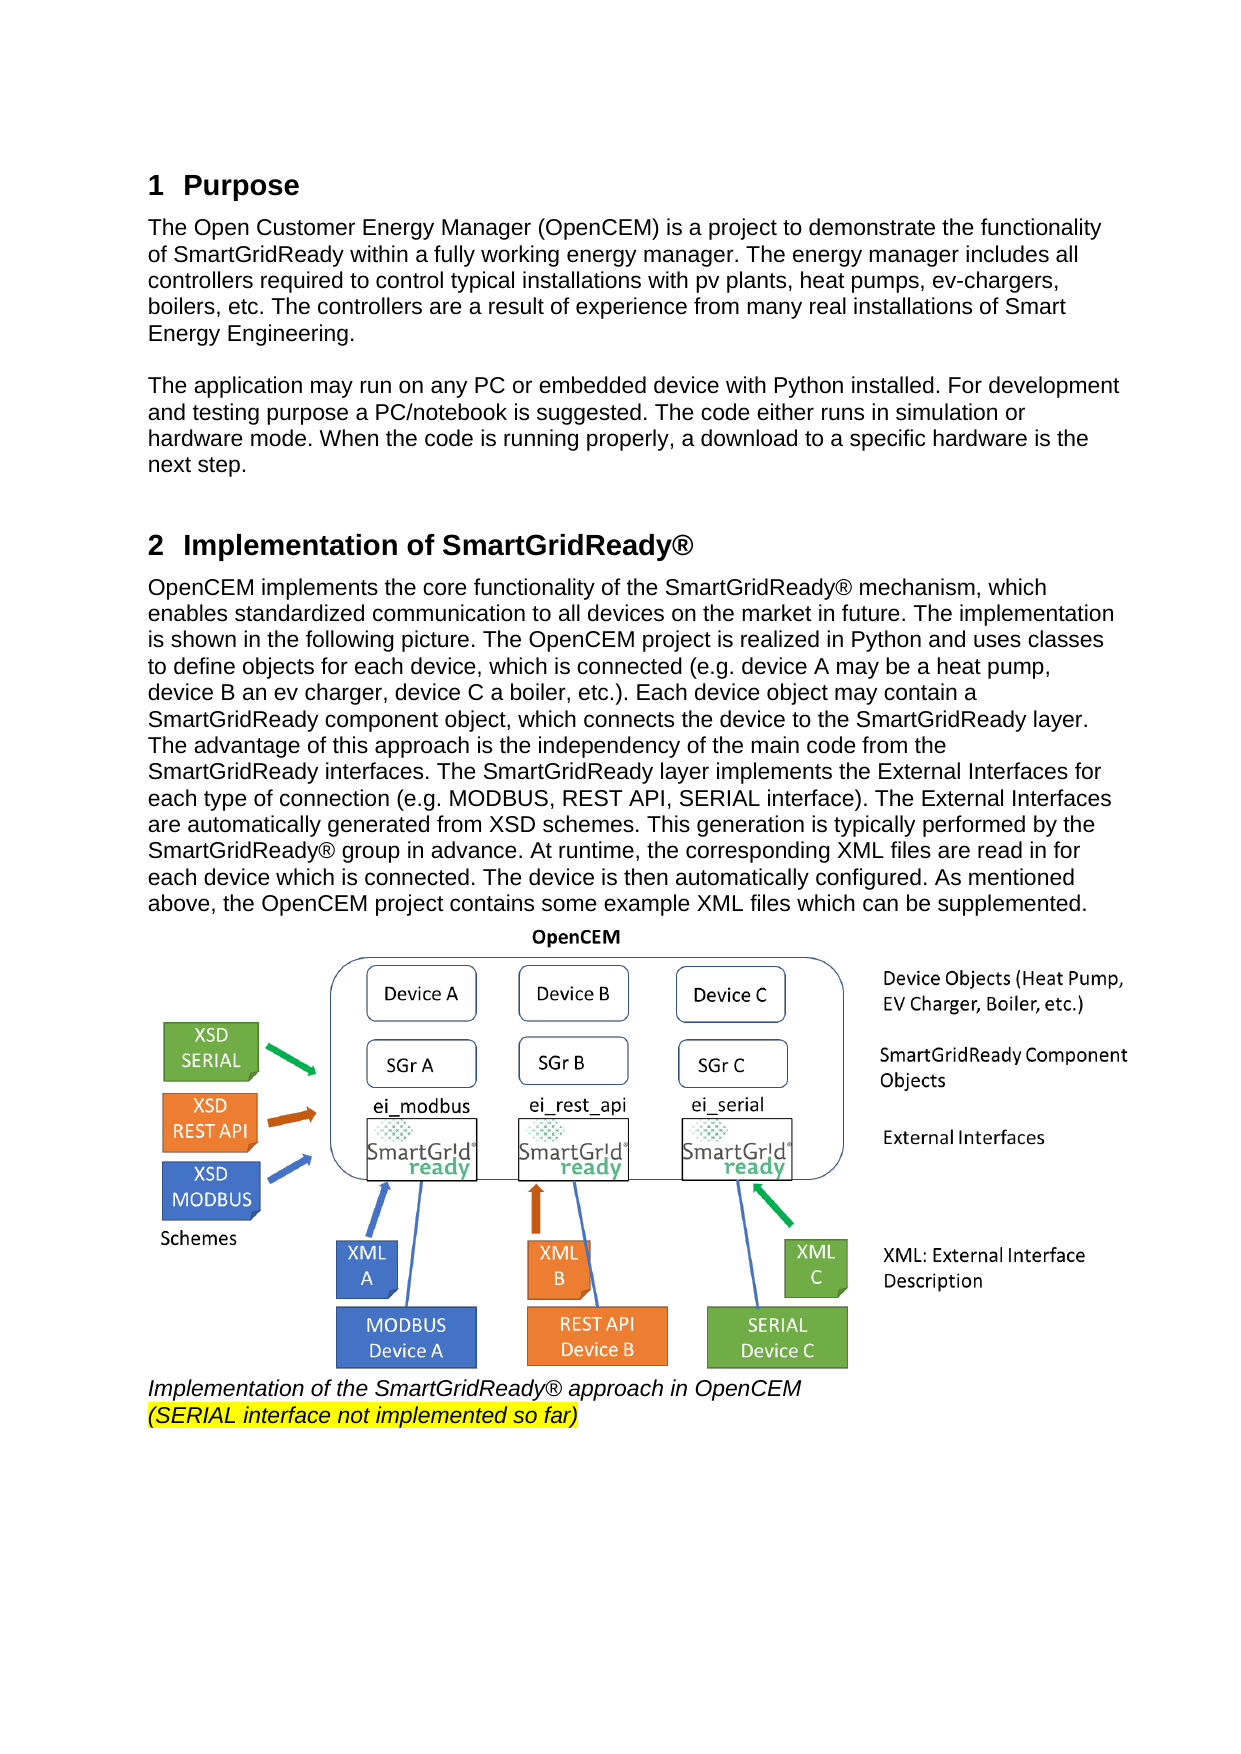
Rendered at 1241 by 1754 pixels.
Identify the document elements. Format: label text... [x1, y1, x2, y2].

text The Open Customer Energy Manager (OpenCEM) is a project to demonstrate the functionality of SmartGridReady within a fully working energy manager. The energy manager includes all controllers required to control typical installations with pv plants, heat pumps, ev-chargers, boilers, etc. The controllers are a result of experience from many real installations of Smart Energy Engineering. [148, 214, 1122, 346]
subtitle Purpose [148, 168, 1122, 202]
text OpenCEM implements the core functionality of the SmartGridReady® mechanism, which enables standardized communication to all devices on the market in future. The implementation is shown in the following picture. The OpenCEM project is realized in Python and uses classes to define objects for each device, which is connected (e.g. device A may be a heat pump, device B an ev charger, device C a boiler, etc.). Each device object may contain a SmartGridReady component object, which connects the device to the SmartGridReady layer. The advantage of this approach is the independency of the main code from the SmartGridReady interfaces. The SmartGridReady layer implements the External Interfaces for each type of connection (e.g. MODBUS, REST API, SERIAL interface). The External Interfaces are automatically generated from XSD schemes. This generation is typically performed by the SmartGridReady® group in advance. At runtime, the corresponding XML files are read in for each device which is connected. The device is then automatically configured. As mentioned above, the OpenCEM project contains some example XML files which can be supplemented. [148, 574, 1122, 916]
text Implementation of the SmartGridReady® approach in OpenCEM (SERIAL interface not implemented so far) [148, 1376, 1122, 1428]
subtitle Implementation of SmartGridReady® [148, 528, 1122, 561]
text The application may run on any PC or embedded device with Python installed. For development and testing purpose a PC/notebook is suggested. The code either runs in simulation or hardware mode. When the code is running properly, a download to a specific hardware is the next step. [148, 372, 1122, 478]
picture [147, 916, 1141, 1376]
